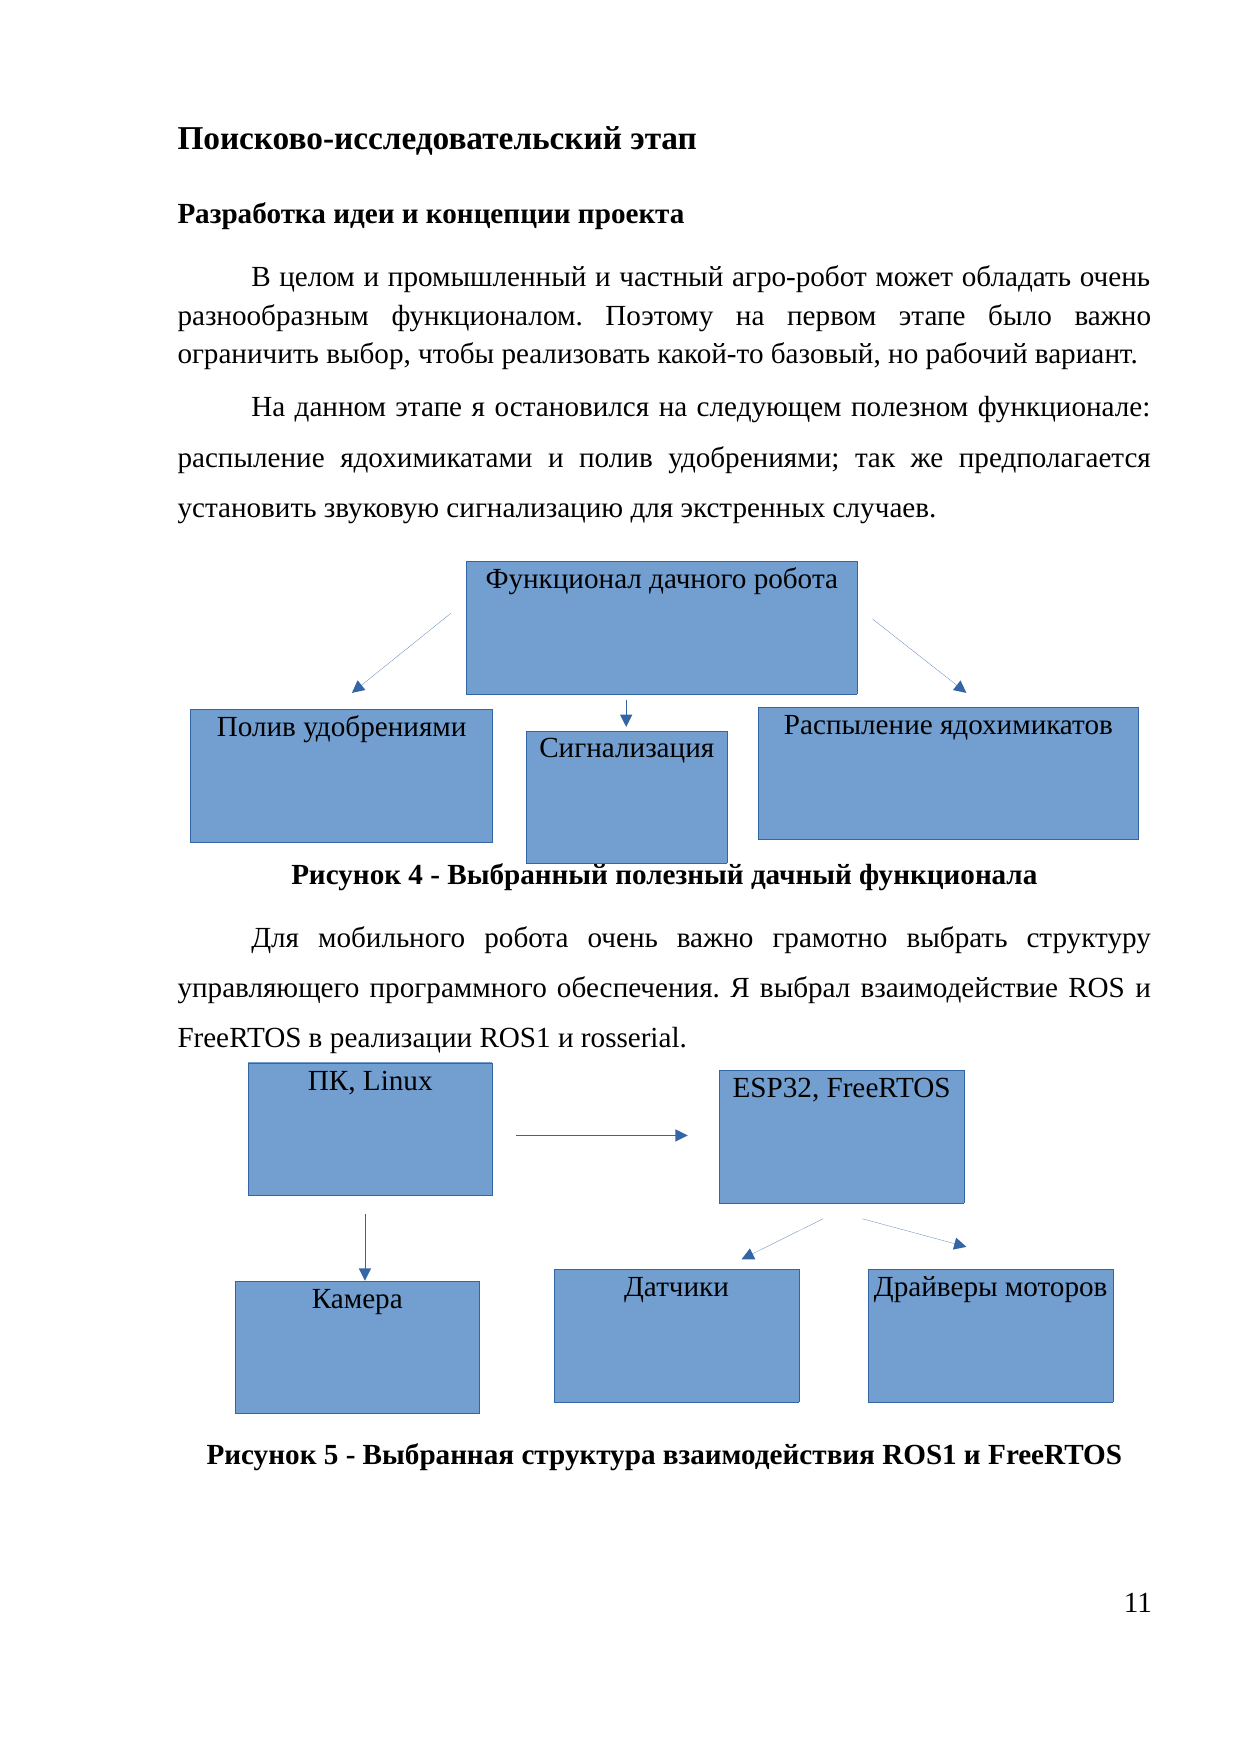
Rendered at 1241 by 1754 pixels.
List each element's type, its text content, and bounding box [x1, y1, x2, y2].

subtitle Рисунок 5 - Выбранная структура взаимодействия ROS1 и FreeRTOS [177, 1437, 1152, 1471]
subtitle Рисунок 4 - Выбранный полезный дачный функционала [177, 857, 1152, 890]
text Для мобильного робота очень важно грамотно выбрать структуру управляющего программного обеспечения. Я выбрал взаимодействие ROS и FreeRTOS в реализации ROS1 и rosserial. [177, 920, 1152, 1054]
subtitle Разработка идеи и концепции проекта [177, 196, 1152, 230]
text На данном этапе я остановился на следующем полезном функционале: распыление ядохимикатами и полив удобрениями; так же предполагается установить звуковую сигнализацию для экстренных случаев. [177, 389, 1152, 524]
text В целом и промышленный и частный агро-робот может обладать очень разнообразным функционалом. Поэтому на первом этапе было важно ограничить выбор, чтобы реализовать какой-то базовый, но рабочий вариант. [177, 259, 1152, 370]
subtitle Поисково-исследовательский этап [177, 118, 1152, 156]
